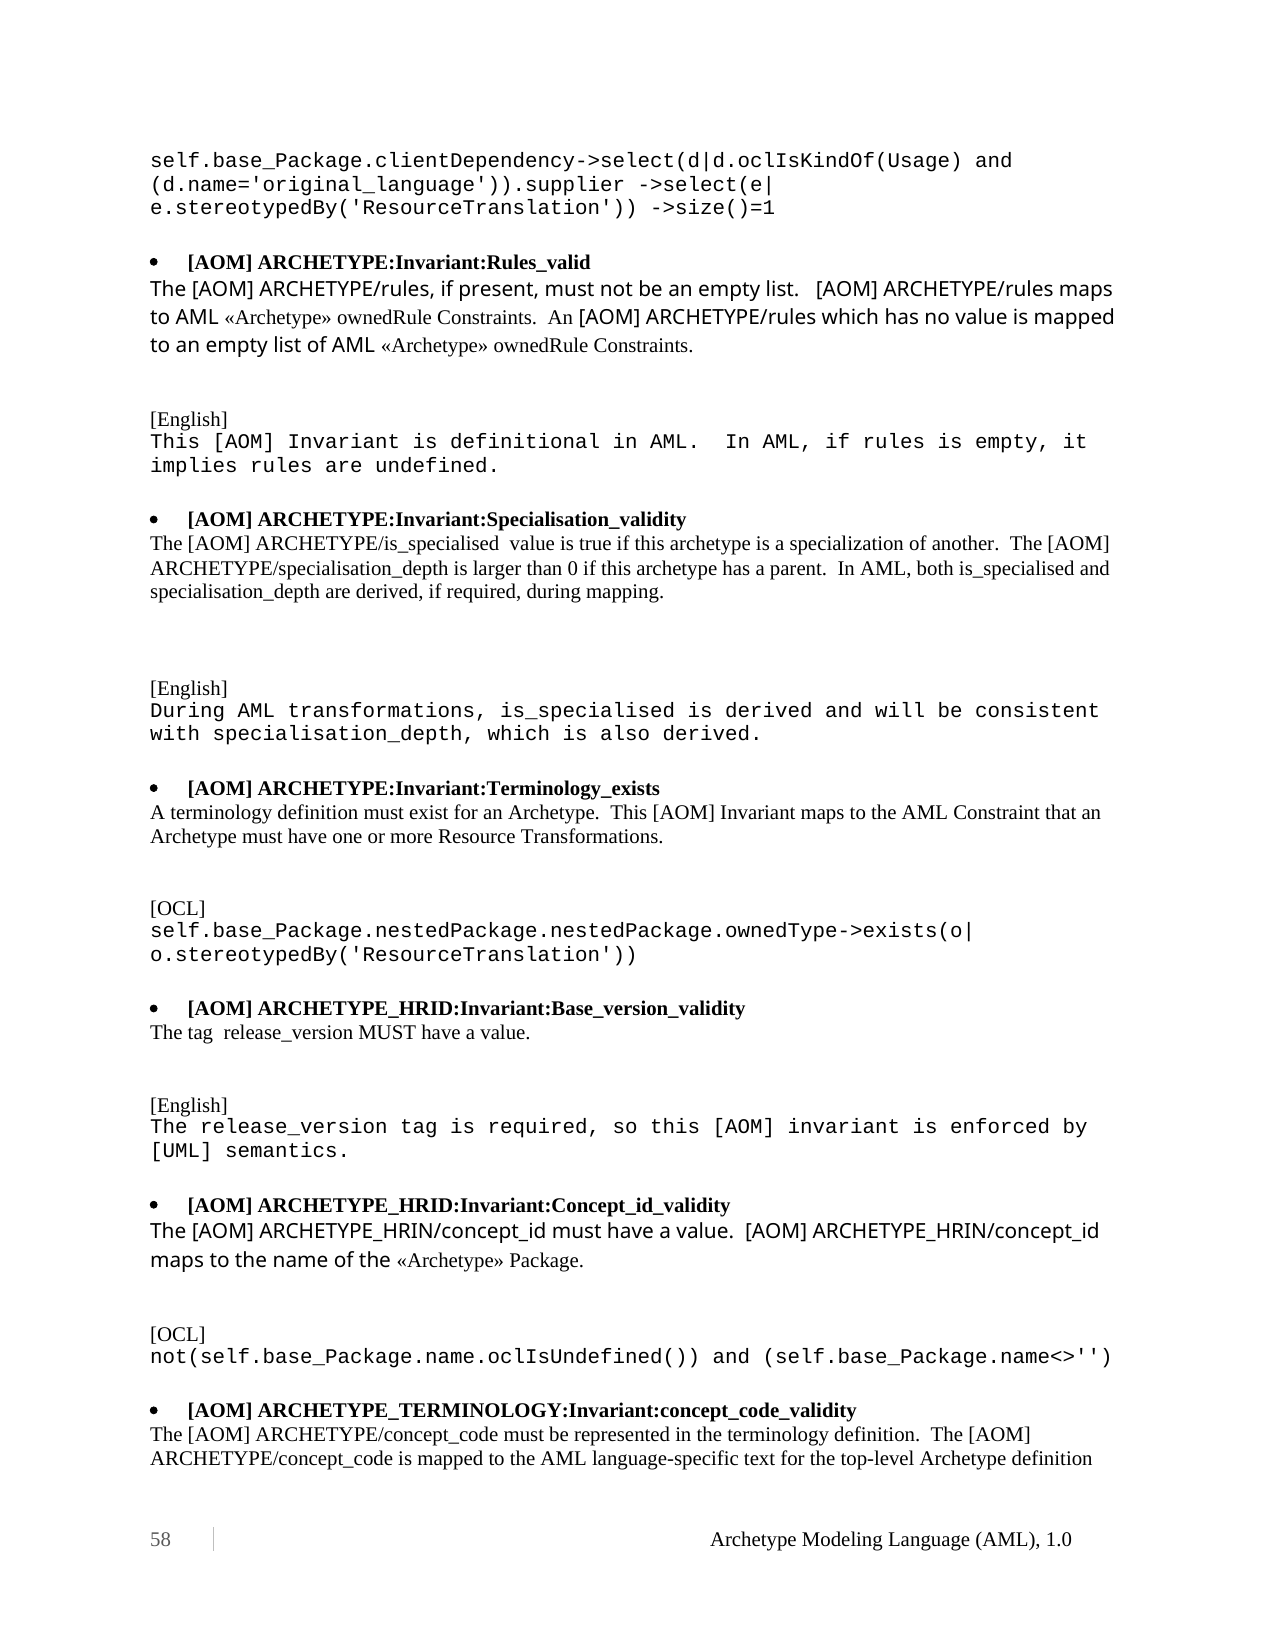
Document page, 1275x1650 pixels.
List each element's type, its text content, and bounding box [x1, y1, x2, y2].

text [English] [150, 676, 1125, 700]
text The tag release_version MUST have a value. [150, 1020, 1125, 1044]
text During AML transformations, is_specialised is derived and will be consistent with specialisation_depth, which is also derived. [150, 700, 1125, 747]
list [AOM] ARCHETYPE_TERMINOLOGY:Invariant:concept_code_validity [150, 1398, 1125, 1422]
text [English] [150, 1092, 1125, 1117]
text [OCL] [150, 1322, 1125, 1346]
text The [AOM] ARCHETYPE/is_specialised value is true if this archetype is a specialization of another. The [AOM] ARCHETYPE/specialisation_depth is larger than 0 if this archetype has a parent. In AML, both is_specialised and specialisation_depth are derived, if required, during mapping. [150, 531, 1125, 603]
text The [AOM] ARCHETYPE_HRIN/concept_id must have a value. [AOM] ARCHETYPE_HRIN/concept_id maps to the name of the «Archetype» Package. [150, 1217, 1125, 1273]
list [AOM] ARCHETYPE_HRID:Invariant:Concept_id_validity [150, 1193, 1125, 1217]
list [AOM] ARCHETYPE:Invariant:Terminology_exists [150, 776, 1125, 800]
list [AOM] ARCHETYPE:Invariant:Specialisation_validity [150, 507, 1125, 531]
text The release_version tag is required, so this [AOM] invariant is enforced by [UML] semantics. [150, 1117, 1125, 1164]
text self.base_Package.clientDependency->select(d|d.oclIsKindOf(Usage) and (d.name='original_language')).supplier ->select(e|e.stereotypedBy('ResourceTranslation')) ->size()=1 [150, 150, 1125, 221]
text A terminology definition must exist for an Archetype. This [AOM] Invariant maps to the AML Constraint that an Archetype must have one or more Resource Transformations. [150, 800, 1125, 848]
text The [AOM] ARCHETYPE/rules, if present, must not be an empty list. [AOM] ARCHETYPE/rules maps to AML «Archetype» ownedRule Constraints. An [AOM] ARCHETYPE/rules which has no value is mapped to an empty list of AML «Archetype» ownedRule Constraints. [150, 274, 1125, 359]
text [OCL] [150, 896, 1125, 920]
text self.base_Package.nestedPackage.nestedPackage.ownedType->exists(o|o.stereotypedBy('ResourceTranslation')) [150, 920, 1125, 967]
text [English] [150, 407, 1125, 431]
text This [AOM] Invariant is definitional in AML. In AML, if rules is empty, it implies rules are undefined. [150, 431, 1125, 478]
list [AOM] ARCHETYPE:Invariant:Rules_valid [150, 250, 1125, 274]
list [AOM] ARCHETYPE_HRID:Invariant:Base_version_validity [150, 996, 1125, 1020]
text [150, 1422, 1125, 1470]
text not(self.base_Package.name.oclIsUndefined()) and (self.base_Package.name<>'') [150, 1346, 1125, 1369]
